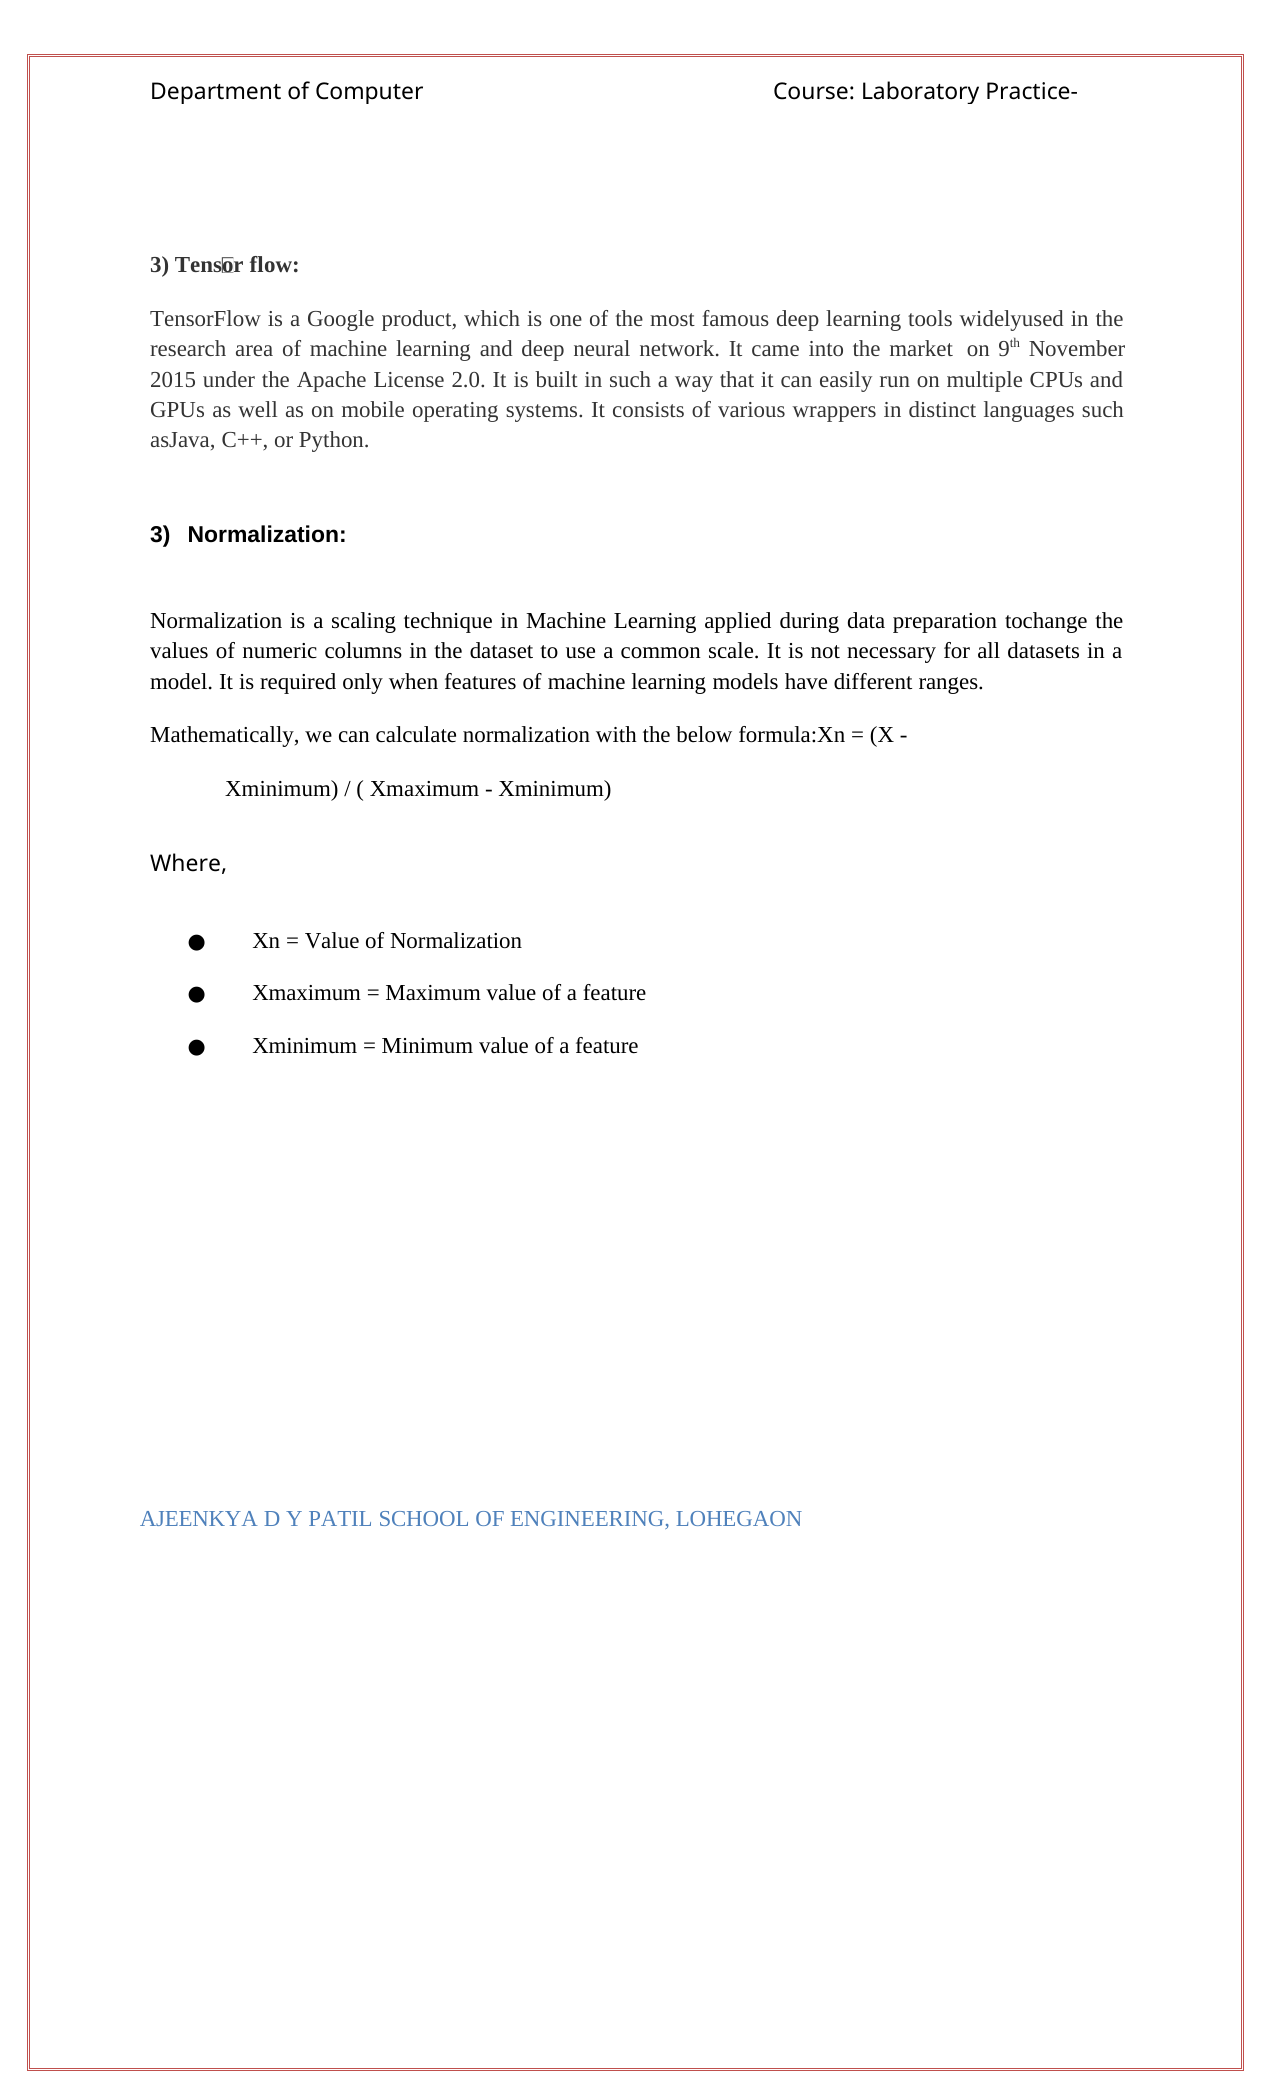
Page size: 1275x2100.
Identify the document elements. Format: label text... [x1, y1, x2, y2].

list Normalization: [150, 521, 1241, 548]
text Mathematically, we can calculate normalization with the below formula:Xn = (X - Xminimum) / ( Xmaximum - Xminimum) [150, 721, 909, 802]
list Xmaximum = Maximum value of a feature [187, 978, 1241, 1007]
text Normalization is a scaling technique in Machine Learning applied during data preparation tochange the values of numeric columns in the dataset to use a common scale. It is not necessary for all datasets in a model. It is required only when features of machine learning models have different ranges. [150, 607, 1125, 694]
list Xn = Value of Normalization [187, 926, 1241, 954]
text Where, [150, 847, 1241, 879]
text AJEENKYA D Y PATIL SCHOOL OF ENGINEERING, LOHEGAON [139, 1505, 1241, 1531]
text 3) Tensor flow: [150, 251, 1241, 277]
text TensorFlow is a Google product, which is one of the most famous deep learning tools widelyused in the research area of machine learning and deep neural network. It came into the market on 9th November 2015 under the Apache License 2.0. It is built in such a way that it can easily run on multiple CPUs and GPUs as well as on mobile operating systems. It consists of various wrappers in distinct languages such asJava, C++, or Python. [150, 305, 1125, 452]
list Xminimum = Minimum value of a feature [187, 1031, 1241, 1059]
